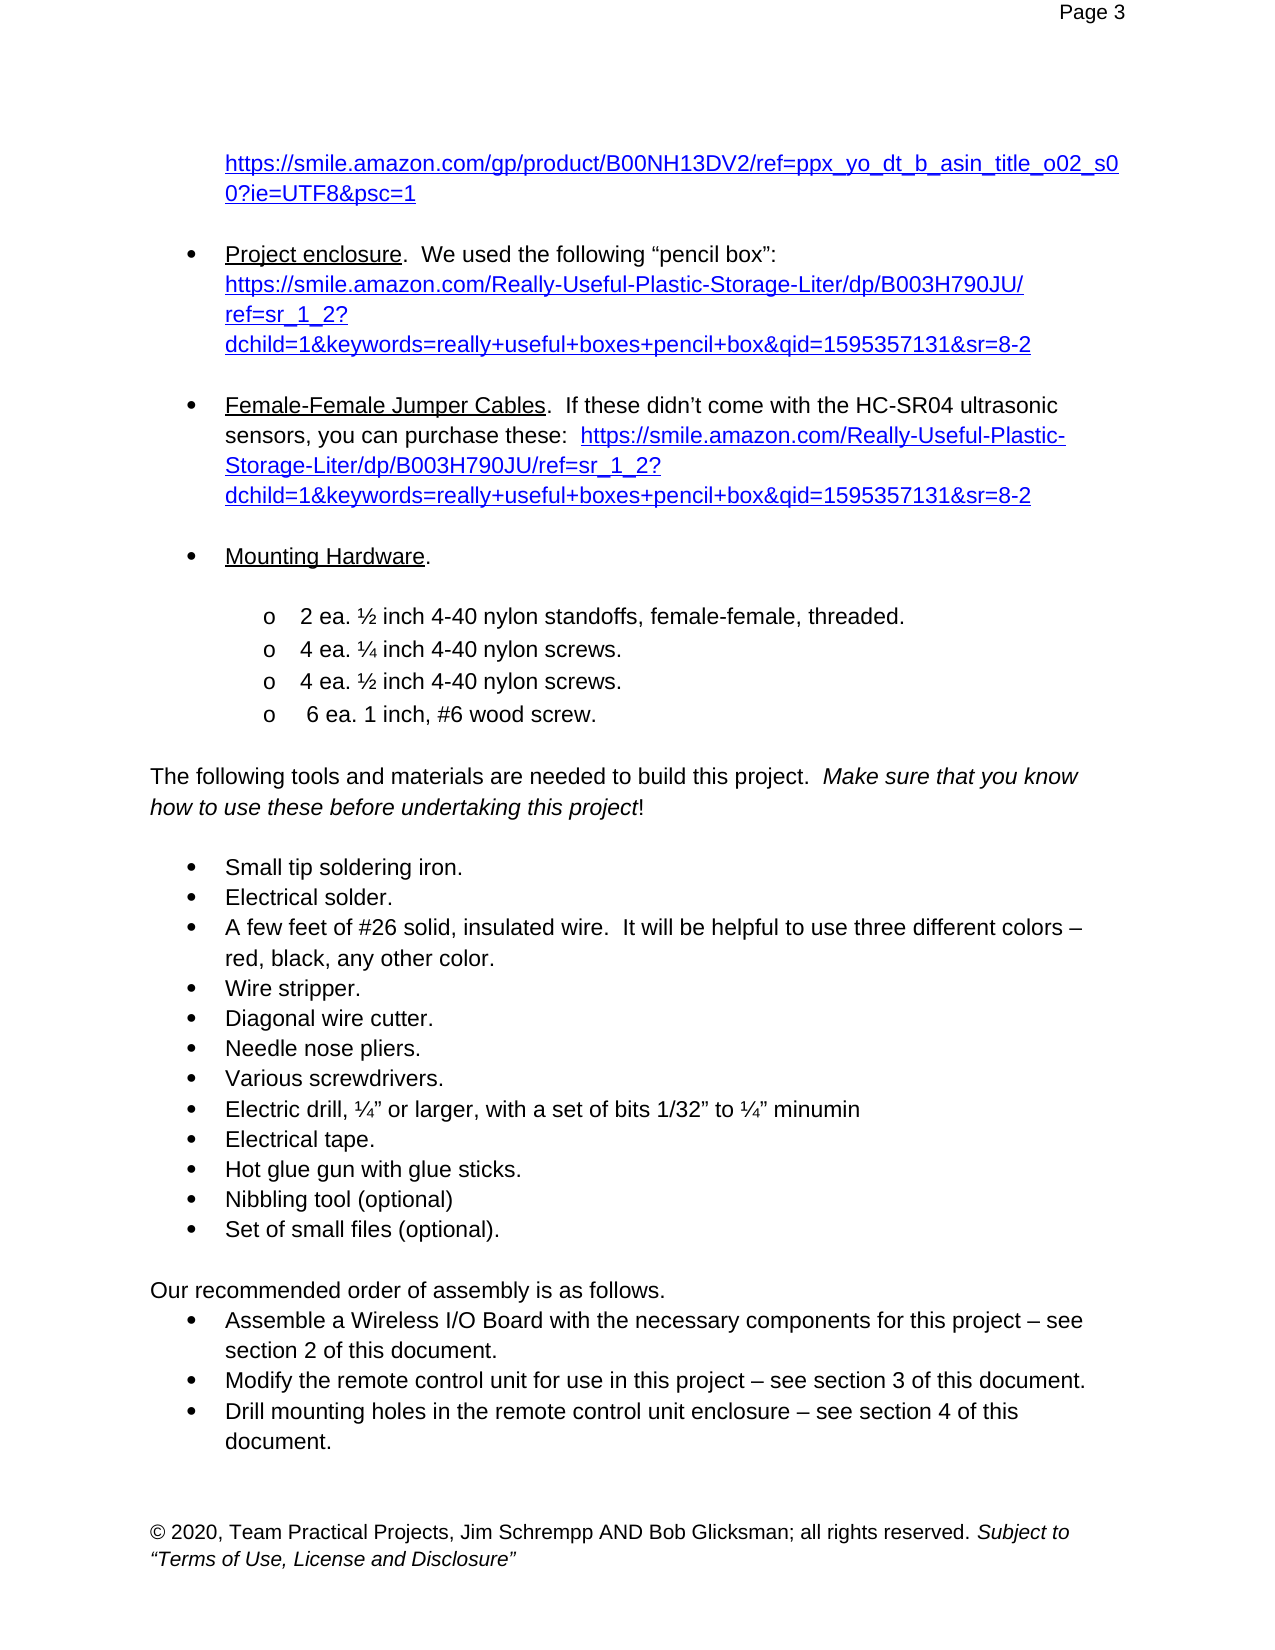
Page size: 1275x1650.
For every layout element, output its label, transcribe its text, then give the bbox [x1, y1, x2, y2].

list 6 ea. 1 inch, #6 wood screw. [262, 701, 1125, 729]
list Drill mounting holes in the remote control unit enclosure – see section 4 of this document. [187, 1398, 1125, 1454]
text Our recommended order of assembly is as follows. [150, 1277, 1125, 1303]
text The following tools and materials are needed to build this project. Make sure that you know how to use these before undertaking this project! [150, 763, 1125, 820]
list Mounting Hardware. [187, 543, 1125, 569]
list 4 ea. ½ inch 4-40 nylon screws. [262, 668, 1125, 696]
list Electrical tape. [187, 1126, 1125, 1152]
list Small tip soldering iron. [187, 854, 1125, 880]
list Wire stripper. [187, 975, 1125, 1001]
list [187, 150, 1125, 207]
list Project enclosure. We used the following “pencil box”: https://smile.amazon.com/Really-Useful-Plastic-Storage-Liter/dp/B003H790JU/ref=sr_1_2?dchild=1&keywords=really+useful+boxes+pencil+box&qid=1595357131&sr=8-2 [187, 241, 1125, 358]
list Modify the remote control unit for use in this project – see section 3 of this document. [187, 1367, 1125, 1394]
list Nibbling tool (optional) [187, 1186, 1125, 1213]
list 2 ea. ½ inch 4-40 nylon standoffs, female-female, threaded. [262, 603, 1125, 631]
list Female-Female Jumper Cables. If these didn’t come with the HC-SR04 ultrasonic sensors, you can purchase these: https://smile.amazon.com/Really-Useful-Plastic-Storage-Liter/dp/B003H790JU/ref=sr_1_2?dchild=1&keywords=really+useful+boxes+pencil+box&qid=1595357131&sr=8-2 [187, 392, 1125, 509]
list Set of small files (optional). [187, 1216, 1125, 1243]
list Diagonal wire cutter. [187, 1005, 1125, 1031]
list Needle nose pliers. [187, 1035, 1125, 1062]
list Electrical solder. [187, 884, 1125, 911]
list Hot glue gun with glue sticks. [187, 1156, 1125, 1182]
list 4 ea. ¼ inch 4-40 nylon screws. [262, 636, 1125, 664]
list Assemble a Wireless I/O Board with the necessary components for this project – see section 2 of this document. [187, 1307, 1125, 1364]
list Various screwdrivers. [187, 1065, 1125, 1092]
list Electric drill, ¼” or larger, with a set of bits 1/32” to ¼” minumin [187, 1096, 1125, 1122]
list A few feet of #26 solid, insulated wire. It will be helpful to use three different colors – red, black, any other color. [187, 914, 1125, 971]
